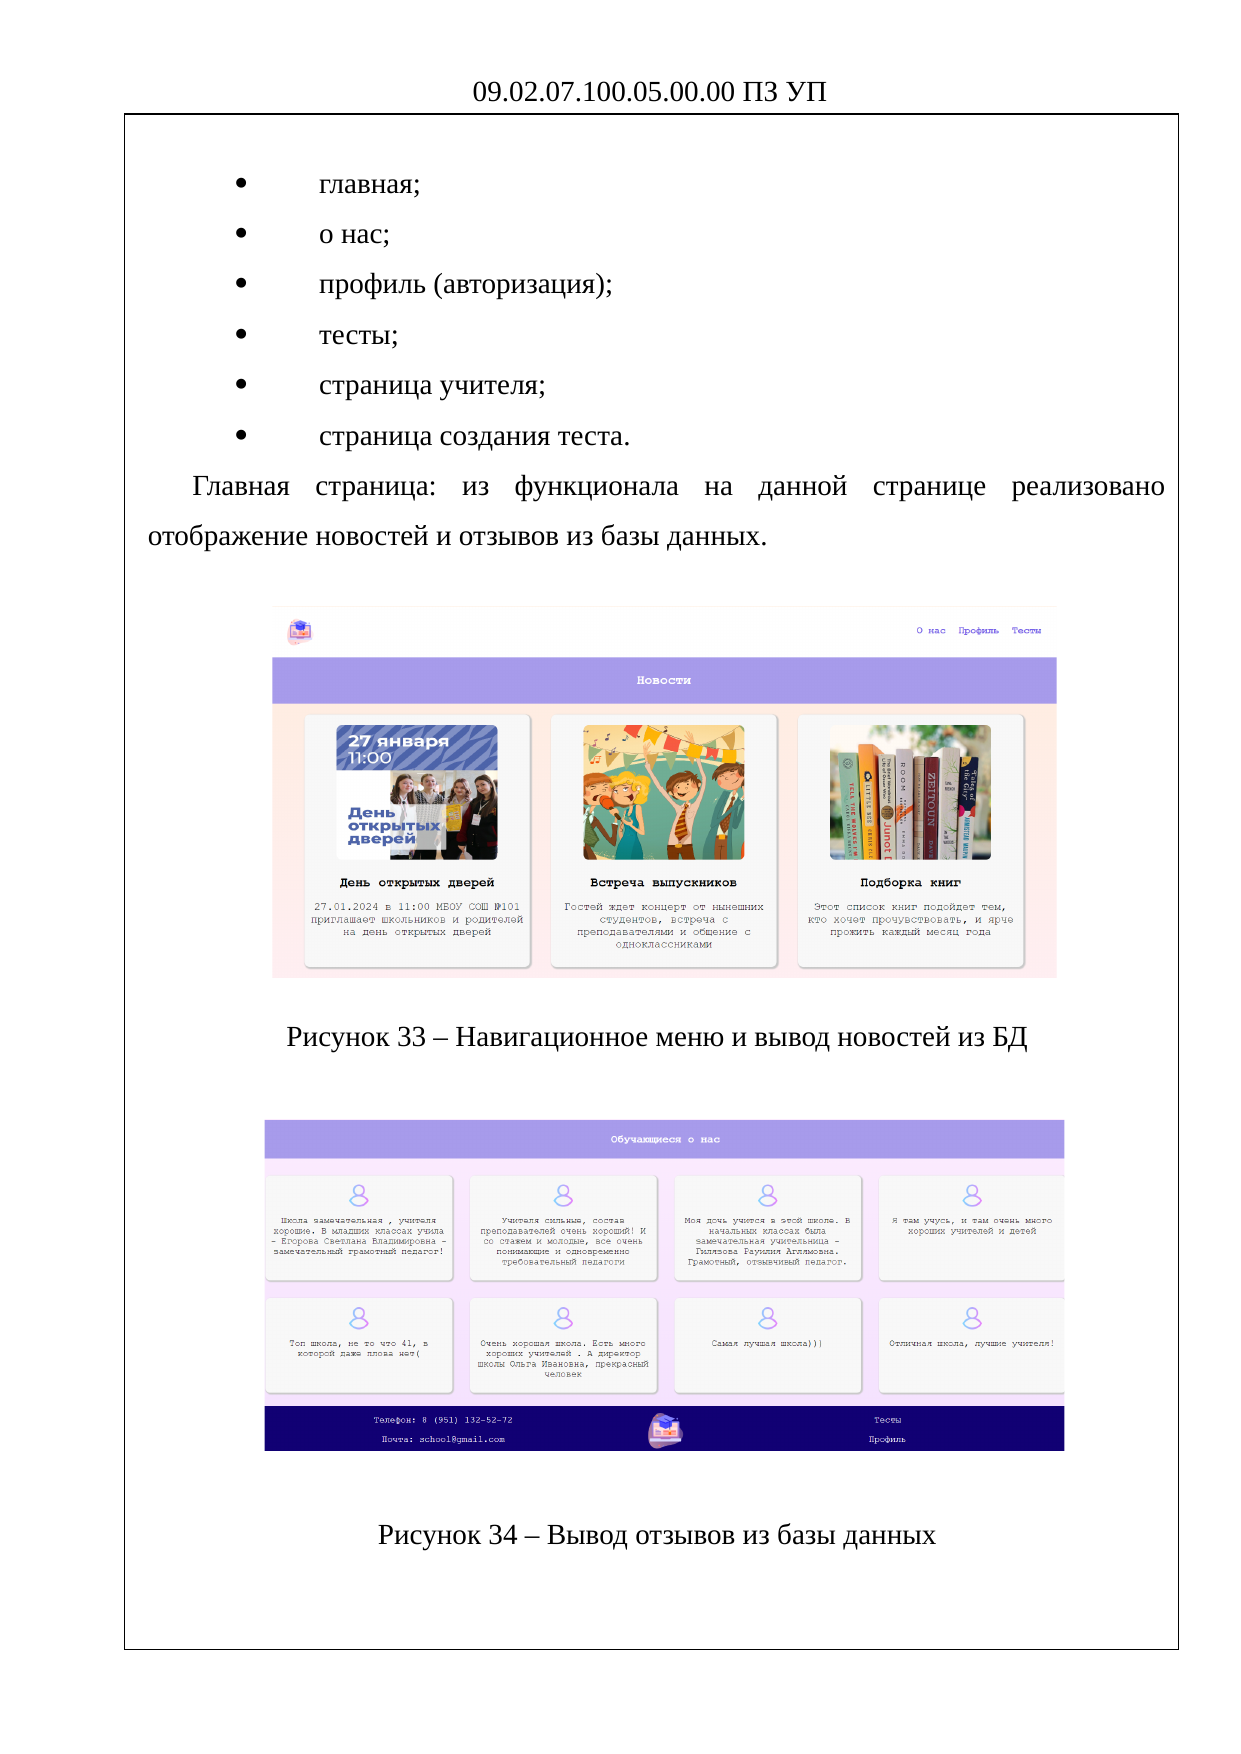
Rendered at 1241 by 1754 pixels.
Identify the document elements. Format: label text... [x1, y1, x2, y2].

subtitle Главная страница: из функционала на данной странице реализовано отображение новостей и отзывов из базы данных. [148, 468, 1166, 552]
subtitle главная; [118, 166, 1166, 199]
subtitle о нас; [118, 216, 1166, 250]
subtitle Рисунок 33 – Навигационное меню и вывод новостей из БД [148, 1019, 1166, 1053]
subtitle профиль (авторизация); [118, 267, 1166, 300]
subtitle страница создания теста. [118, 418, 1166, 451]
subtitle тесты; [118, 317, 1166, 351]
picture [272, 606, 1057, 978]
picture [264, 1119, 1065, 1451]
subtitle Рисунок 34 – Вывод отзывов из базы данных [148, 1517, 1166, 1550]
subtitle страница учителя; [118, 367, 1166, 401]
